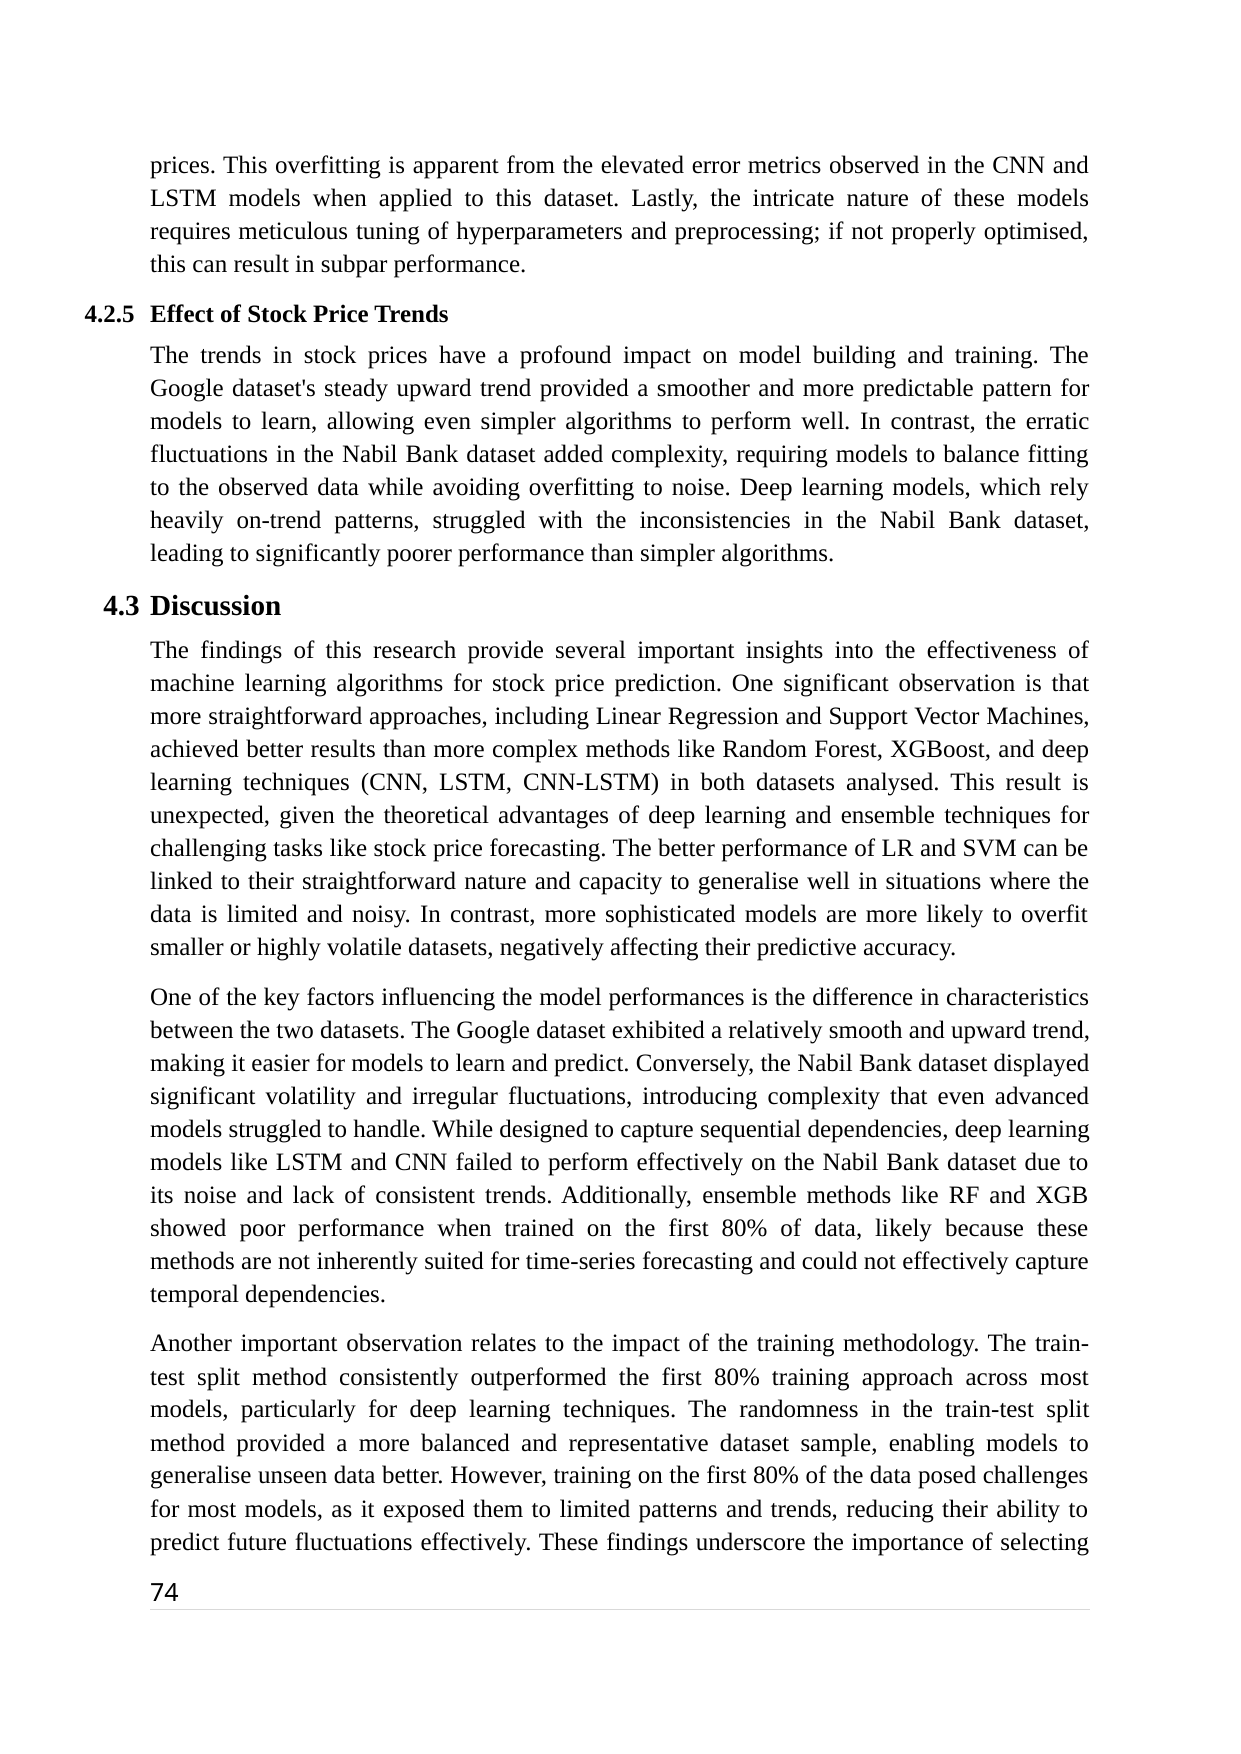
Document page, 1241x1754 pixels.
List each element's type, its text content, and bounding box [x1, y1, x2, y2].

text The findings of this research provide several important insights into the effectiveness of machine learning algorithms for stock price prediction. One significant observation is that more straightforward approaches, including Linear Regression and Support Vector Machines, achieved better results than more complex methods like Random Forest, XGBoost, and deep learning techniques (CNN, LSTM, CNN-LSTM) in both datasets analysed. This result is unexpected, given the theoretical advantages of deep learning and ensemble techniques for challenging tasks like stock price forecasting. The better performance of LR and SVM can be linked to their straightforward nature and capacity to generalise well in situations where the data is limited and noisy. In contrast, more sophisticated models are more likely to overfit smaller or highly volatile datasets, negatively affecting their predictive accuracy. [150, 635, 1090, 961]
subtitle Effect of Stock Price Trends [84, 299, 1090, 327]
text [150, 1328, 1090, 1555]
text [150, 150, 1090, 278]
subtitle Discussion [103, 588, 1090, 621]
text One of the key factors influencing the model performances is the difference in characteristics between the two datasets. The Google dataset exhibited a relatively smooth and upward trend, making it easier for models to learn and predict. Conversely, the Nabil Bank dataset displayed significant volatility and irregular fluctuations, introducing complexity that even advanced models struggled to handle. While designed to capture sequential dependencies, deep learning models like LSTM and CNN failed to perform effectively on the Nabil Bank dataset due to its noise and lack of consistent trends. Additionally, ensemble methods like RF and XGB showed poor performance when trained on the first 80% of data, likely because these methods are not inherently suited for time-series forecasting and could not effectively capture temporal dependencies. [150, 982, 1090, 1308]
text The trends in stock prices have a profound impact on model building and training. The Google dataset's steady upward trend provided a smoother and more predictable pattern for models to learn, allowing even simpler algorithms to perform well. In contrast, the erratic fluctuations in the Nabil Bank dataset added complexity, requiring models to balance fitting to the observed data while avoiding overfitting to noise. Deep learning models, which rely heavily on-trend patterns, struggled with the inconsistencies in the Nabil Bank dataset, leading to significantly poorer performance than simpler algorithms. [150, 340, 1090, 567]
